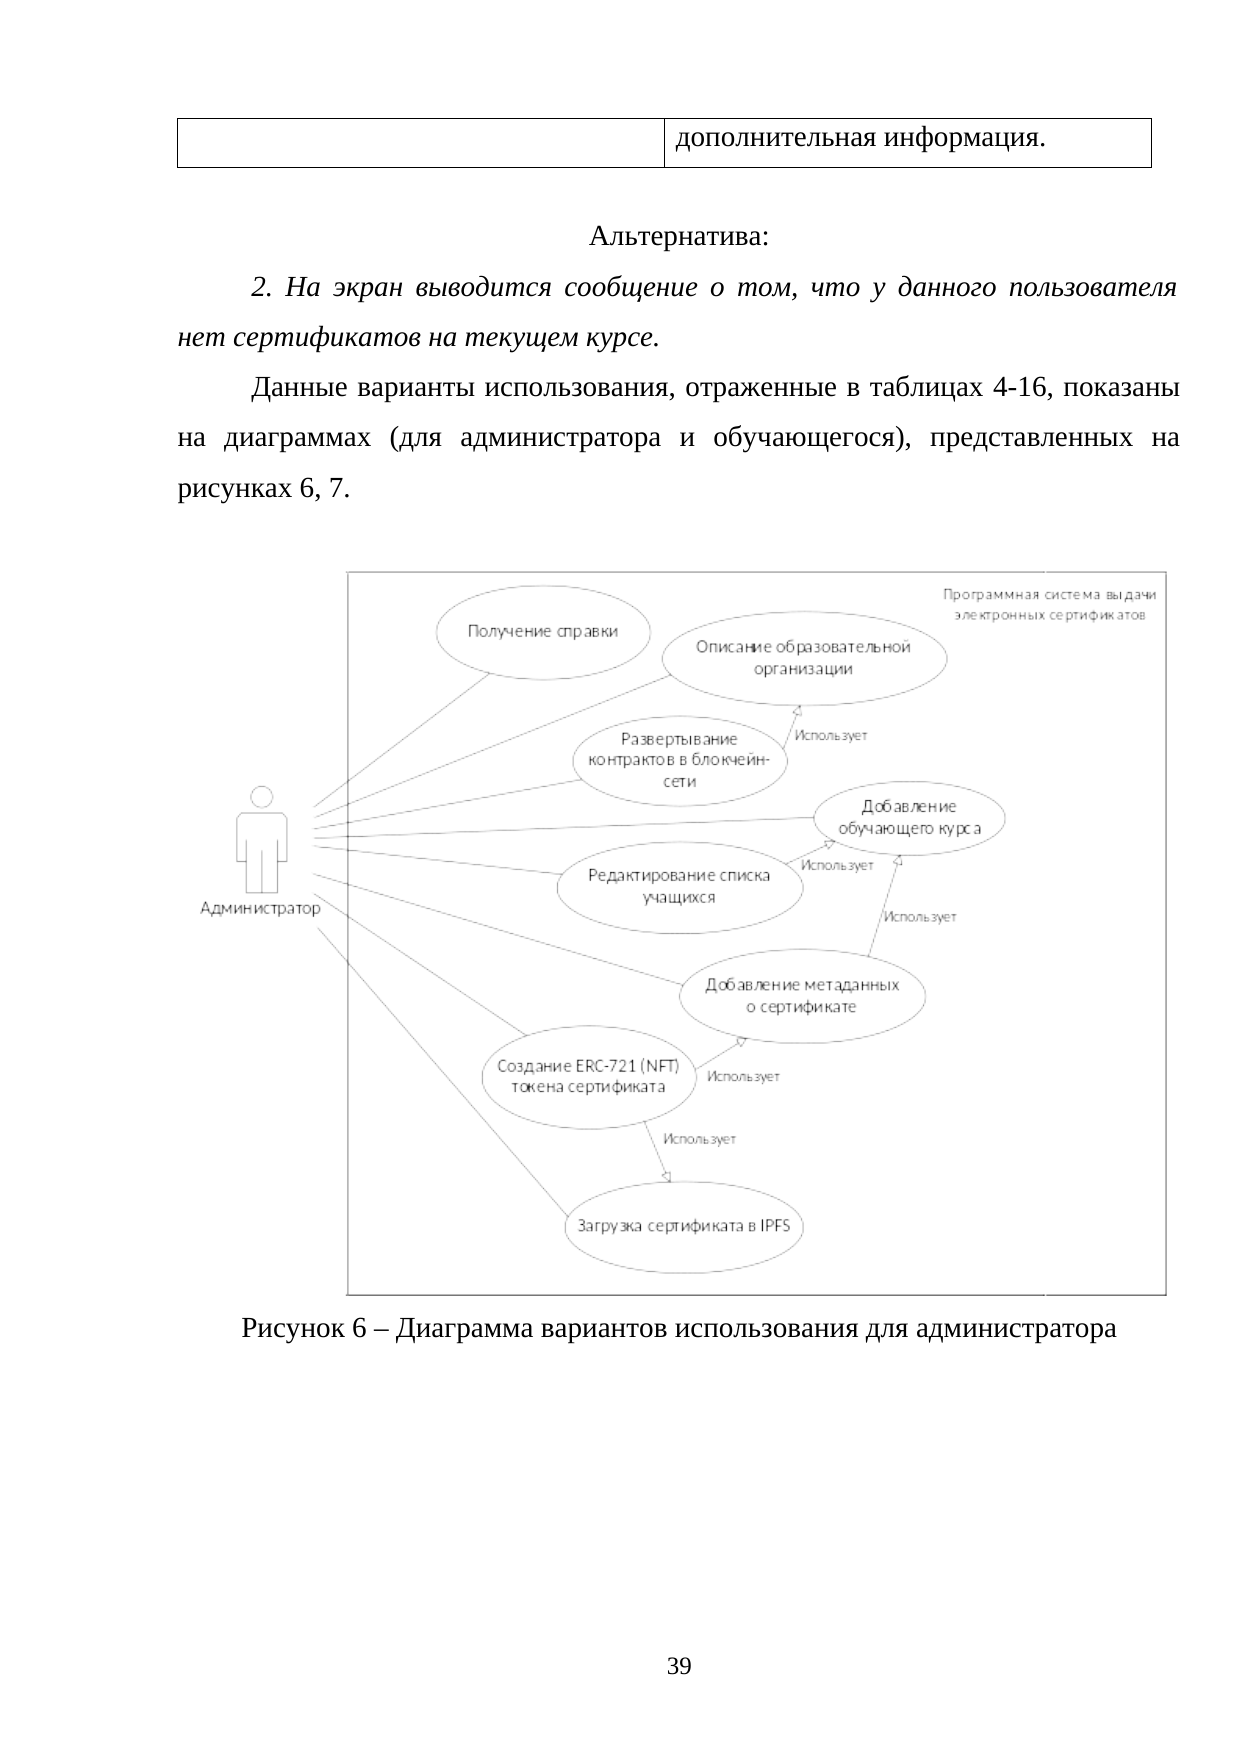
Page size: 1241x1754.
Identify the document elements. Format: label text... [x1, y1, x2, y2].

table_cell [665, 119, 1151, 167]
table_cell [178, 119, 664, 167]
text Данные варианты использования, отраженные в таблицах 4-16, показаны на диаграммах (для администратора и обучающегося), представленных на рисунках 6, 7. [177, 369, 1181, 503]
text 2. На экран выводится сообщение о том, что у данного пользователя нет сертификатов на текущем курсе. [177, 269, 1181, 352]
text Рисунок 6 – Диаграмма вариантов использования для администратора [177, 1310, 1181, 1343]
text Альтернатива: [177, 218, 1181, 252]
